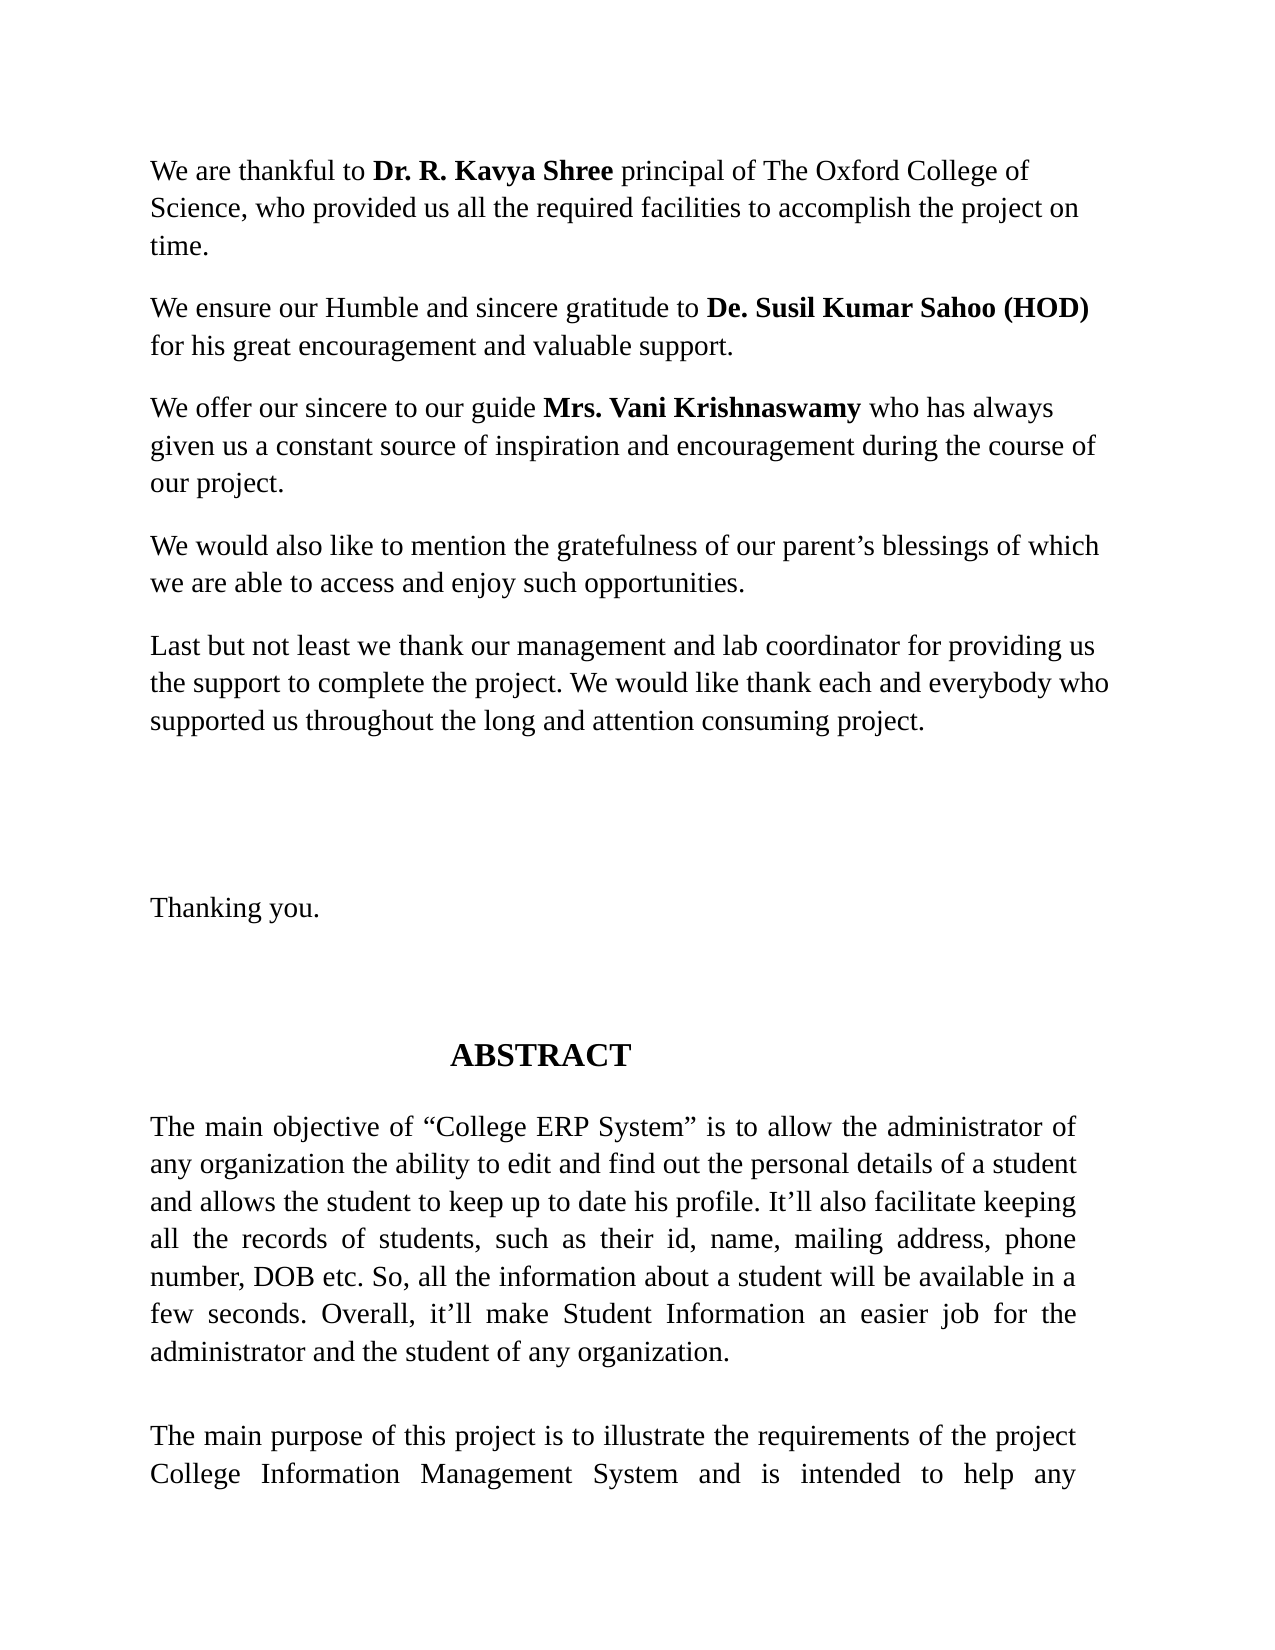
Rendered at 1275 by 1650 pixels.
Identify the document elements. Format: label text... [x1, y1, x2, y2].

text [150, 1416, 1078, 1491]
text We are thankful to Dr. R. Kavya Shree principal of The Oxford College of Science, who provided us all the required facilities to accomplish the project on time. [150, 150, 1125, 262]
text ABSTRACT [450, 1044, 1125, 1072]
text The main objective of “College ERP System” is to allow the administrator of any organization the ability to edit and find out the personal details of a student and allows the student to keep up to date his profile. It’ll also facilitate keeping all the records of students, such as their id, name, mailing address, phone number, DOB etc. So, all the information about a student will be available in a few seconds. Overall, it’ll make Student Information an easier job for the administrator and the student of any organization. [150, 1106, 1078, 1368]
text Last but not least we thank our management and lab coordinator for providing us the support to complete the project. We would like thank each and everybody who supported us throughout the long and attention consuming project. [150, 625, 1125, 737]
text Thanking you. [150, 850, 1125, 925]
text We offer our sincere to our guide Mrs. Vani Krishnaswamy who has always given us a constant source of inspiration and encouragement during the course of our project. [150, 387, 1125, 500]
text We would also like to mention the gratefulness of our parent’s blessings of which we are able to access and enjoy such opportunities. [150, 525, 1125, 600]
text We ensure our Humble and sincere gratitude to De. Susil Kumar Sahoo (HOD) for his great encouragement and valuable support. [150, 287, 1125, 362]
